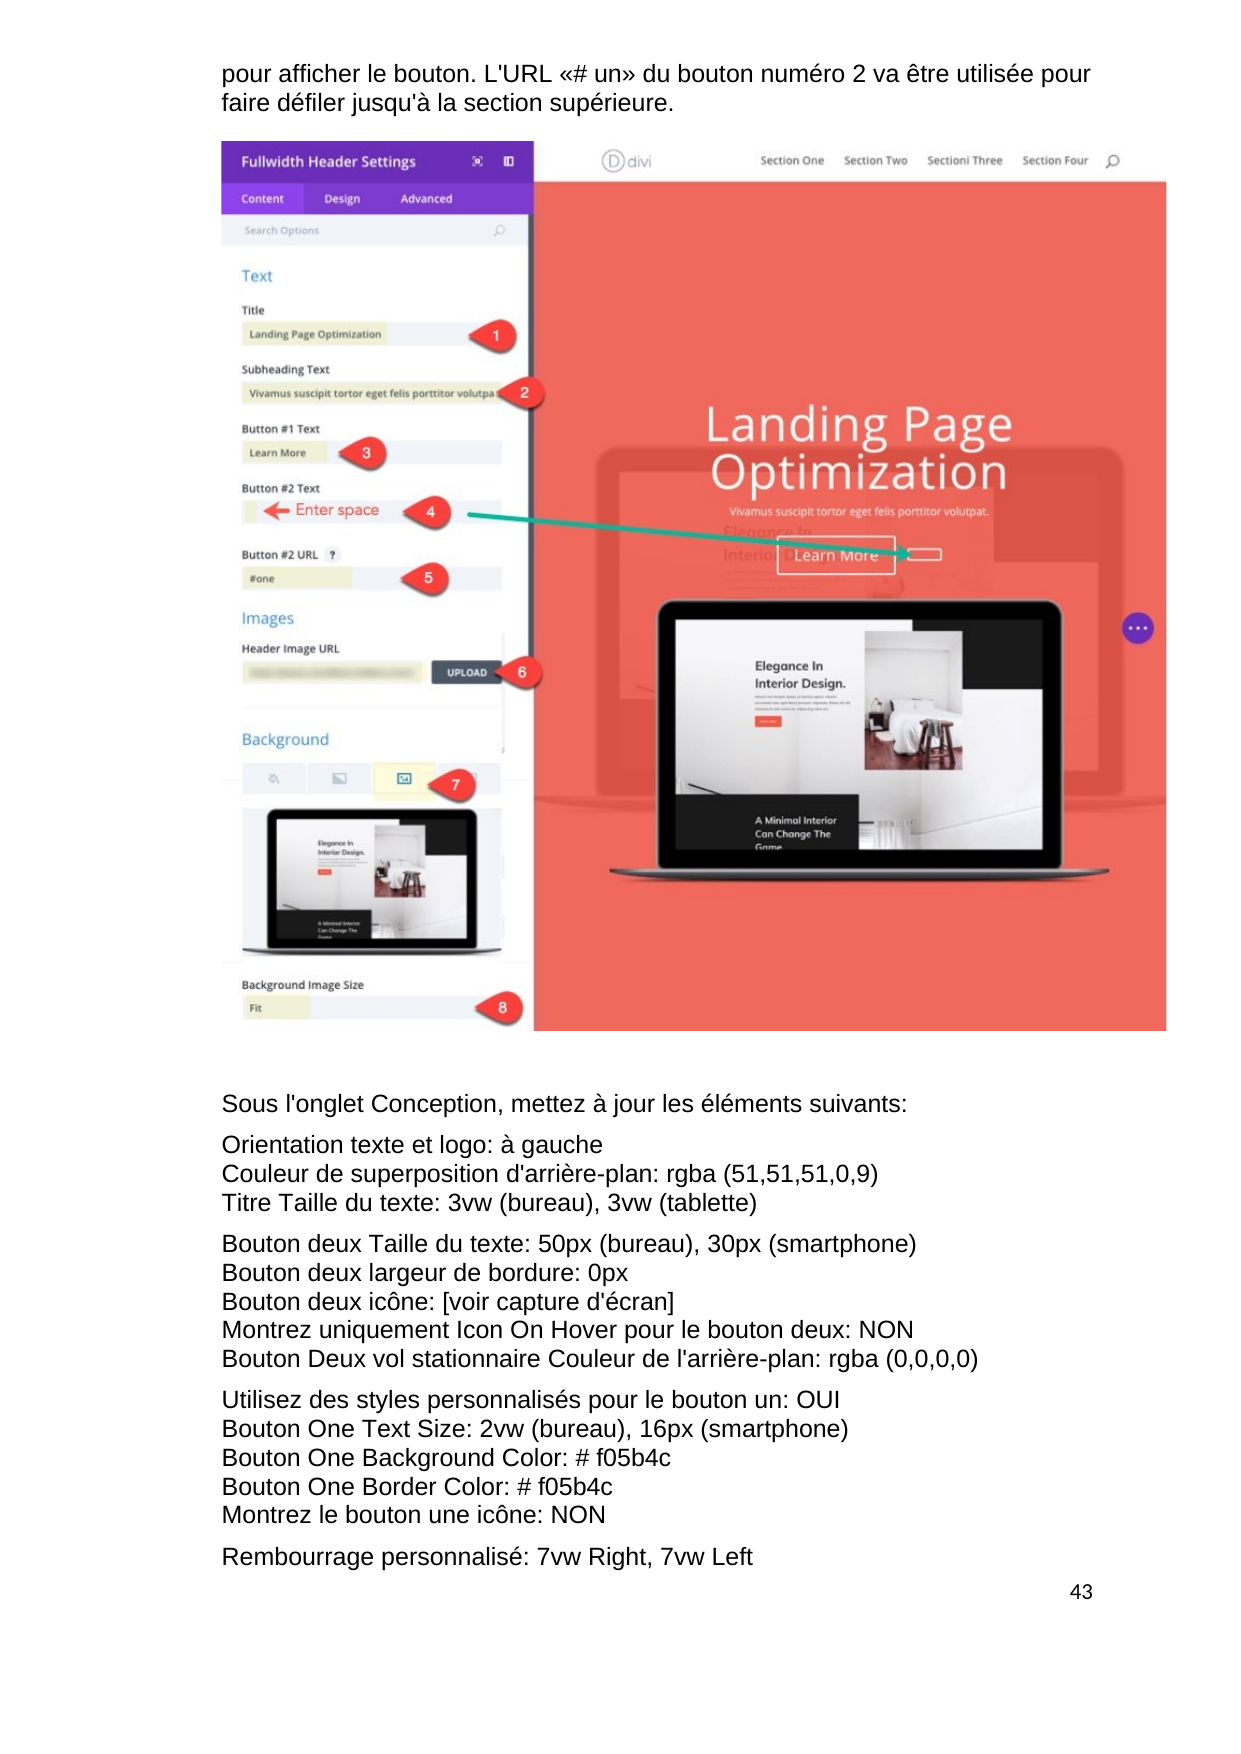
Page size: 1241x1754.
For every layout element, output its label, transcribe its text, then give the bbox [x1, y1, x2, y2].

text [221, 59, 1093, 117]
text Rembourrage personnalisé: 7vw Right, 7vw Left [221, 1541, 1093, 1570]
text Sous l'onglet Conception, mettez à jour les éléments suivants: [221, 1089, 1093, 1118]
picture [221, 141, 1167, 1031]
text Bouton deux Taille du texte: 50px (bureau), 30px (smartphone) Bouton deux largeur de bordure: 0px Bouton deux icône: [voir capture d'écran] Montrez uniquement Icon On Hover pour le bouton deux: NON Bouton Deux vol stationnaire Couleur de l'arrière-plan: rgba (0,0,0,0) [221, 1229, 1093, 1373]
text Utilisez des styles personnalisés pour le bouton un: OUI Bouton One Text Size: 2vw (bureau), 16px (smartphone) Bouton One Background Color: # f05b4c Bouton One Border Color: # f05b4c Montrez le bouton une icône: NON [221, 1385, 1093, 1529]
text Orientation texte et logo: à gauche Couleur de superposition d'arrière-plan: rgba (51,51,51,0,9) Titre Taille du texte: 3vw (bureau), 3vw (tablette) [221, 1130, 1093, 1216]
